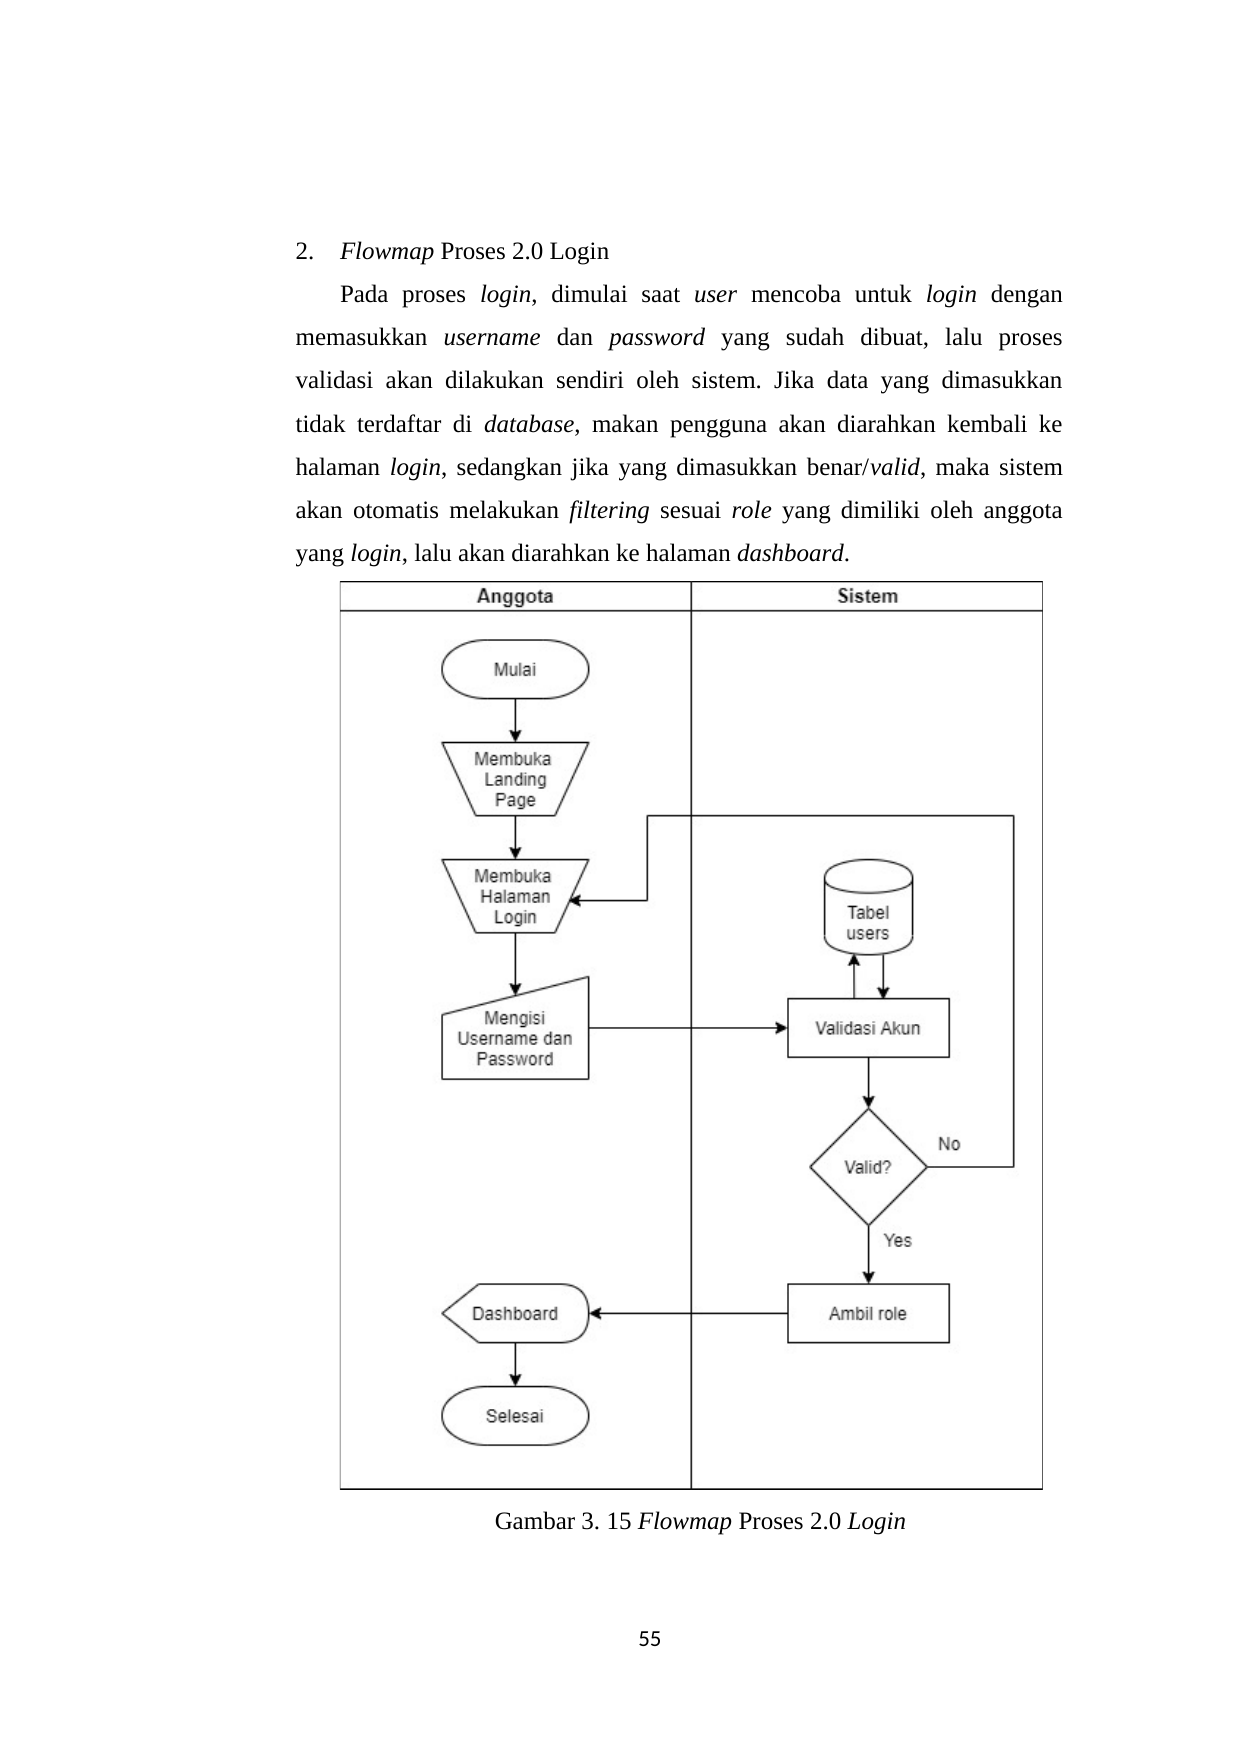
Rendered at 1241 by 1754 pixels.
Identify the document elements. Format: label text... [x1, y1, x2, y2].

picture [339, 581, 1043, 1490]
list Flowmap Proses 2.0 Login [295, 236, 1063, 265]
list Pada proses login, dimulai saat user mencoba untuk login dengan memasukkan username dan password yang sudah dibuat, lalu proses validasi akan dilakukan sendiri oleh sistem. Jika data yang dimasukkan tidak terdaftar di database, makan pengguna akan diarahkan kembali ke halaman login, sedangkan jika yang dimasukkan benar/valid, maka sistem akan otomatis melakukan filtering sesuai role yang dimiliki oleh anggota yang login, lalu akan diarahkan ke halaman dashboard. [295, 279, 1063, 567]
text Gambar 3. 15 Flowmap Proses 2.0 Login [236, 1506, 1063, 1535]
